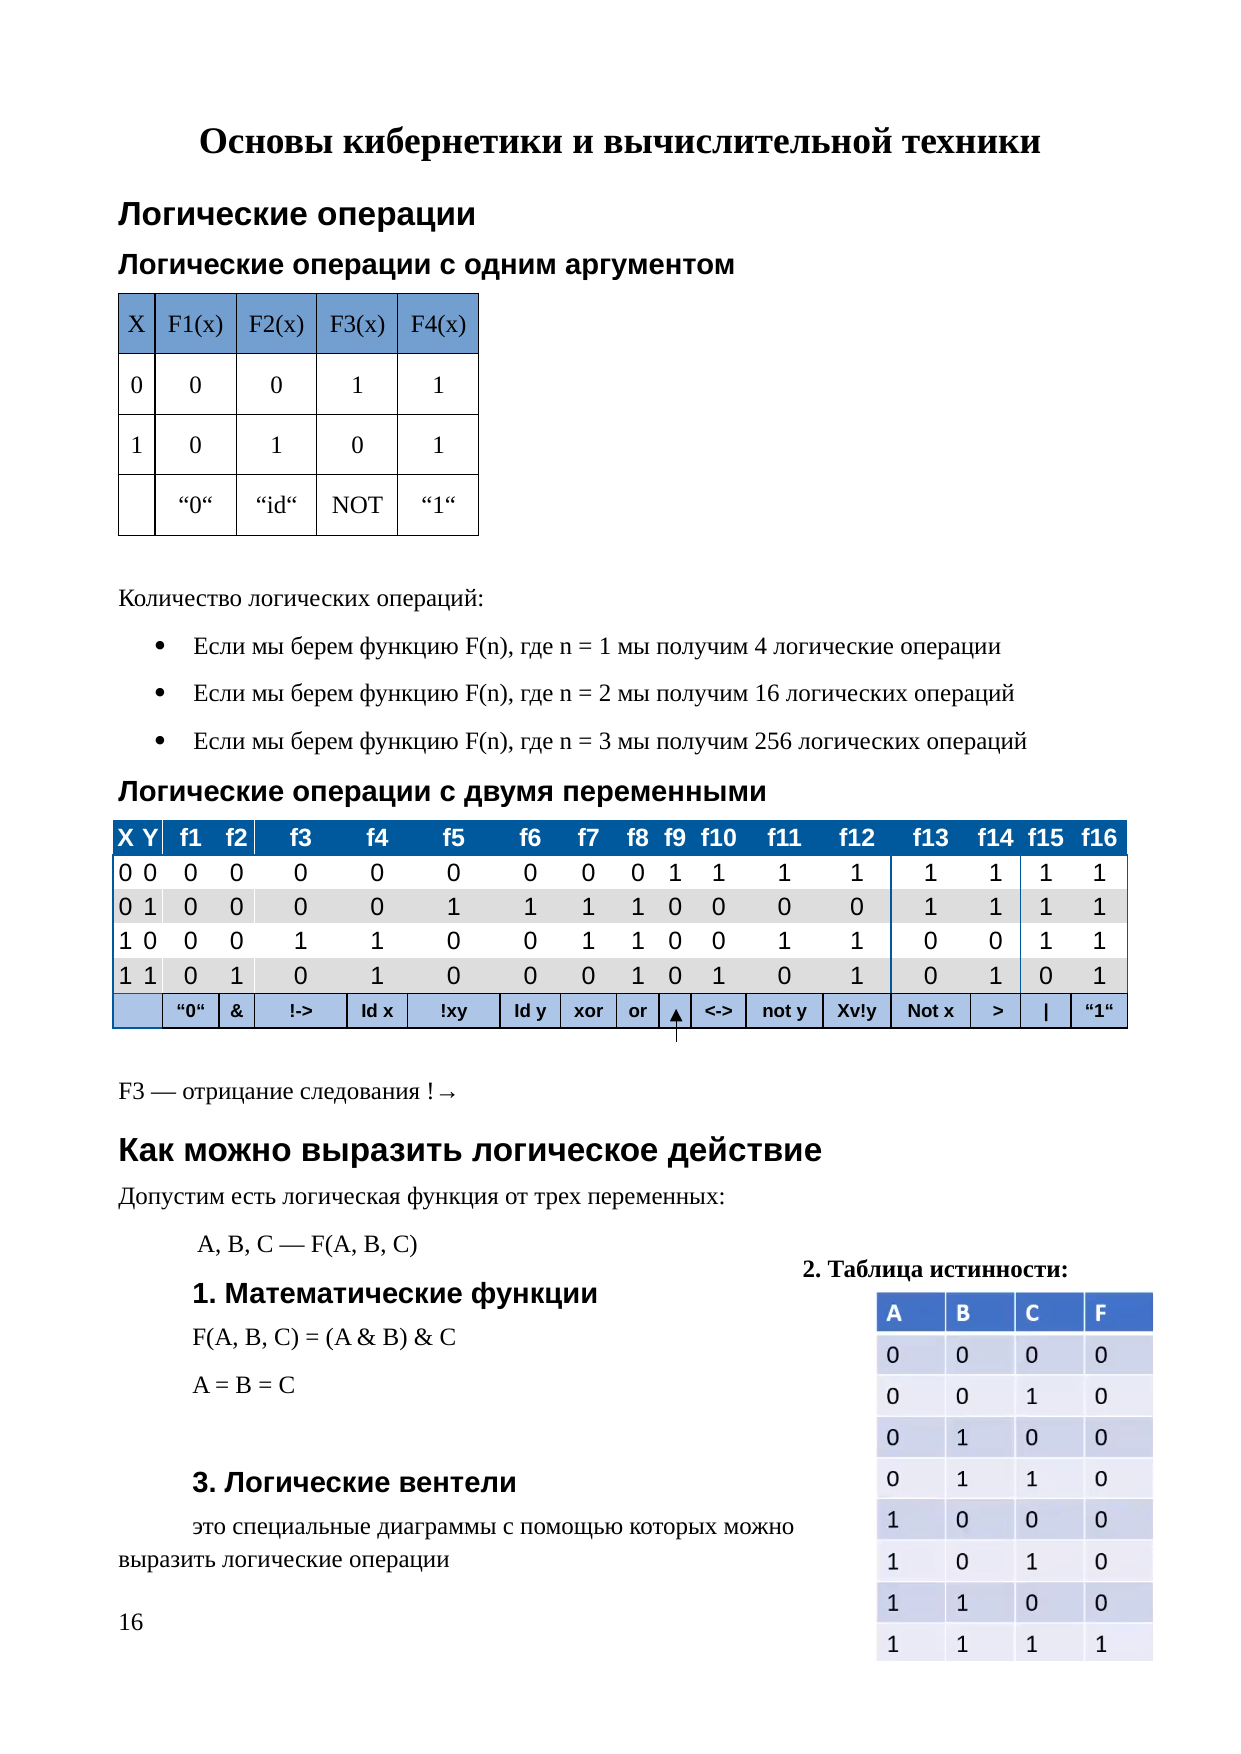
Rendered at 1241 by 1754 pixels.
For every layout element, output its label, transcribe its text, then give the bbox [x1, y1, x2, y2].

table_header f8 [616, 820, 659, 854]
table_cell [119, 475, 154, 534]
table_cell 1 [616, 889, 659, 923]
table_cell 0 [746, 958, 823, 993]
table_cell 1 [1021, 924, 1071, 958]
table_cell 1 [398, 354, 478, 414]
subtitle 3. Логические вентели [118, 1465, 874, 1499]
table_cell 0 [219, 889, 254, 923]
table_cell 1 [892, 889, 970, 923]
list Если мы берем функцию F(n), где n = 3 мы получим 256 логических операций [156, 726, 1122, 755]
table_cell 1 [1021, 889, 1071, 923]
table_cell 1 [616, 958, 659, 993]
table_cell xor [561, 994, 616, 1027]
table_cell 0 [347, 856, 407, 889]
table_cell not y [747, 994, 822, 1027]
table_cell 1 [560, 924, 616, 958]
table_header F4(x) [398, 294, 478, 353]
table_cell > [971, 994, 1020, 1027]
table_header f7 [560, 820, 616, 854]
table_cell !xy [408, 994, 499, 1027]
table_cell 0 [407, 958, 500, 993]
table_cell 0 [156, 415, 236, 474]
text F(A, B, C) = (A & B) & C [118, 1322, 874, 1351]
table_header X [113, 820, 138, 854]
subtitle Логические операции с двумя переменными [118, 774, 1122, 807]
table_cell 1 [560, 889, 616, 923]
table_cell 0 [163, 924, 219, 958]
table_cell 0 [892, 924, 970, 958]
table_header F3(x) [317, 294, 397, 353]
table_cell 1 [317, 354, 397, 414]
picture [874, 1290, 1154, 1661]
text A = B = C [118, 1370, 874, 1399]
table_cell 1 [347, 958, 407, 993]
table_cell 1 [347, 924, 407, 958]
table_cell 1 [1071, 924, 1127, 958]
table_cell 0 [255, 958, 347, 993]
table_cell 1 [970, 856, 1020, 889]
table_cell 0 [138, 856, 162, 889]
list Если мы берем функцию F(n), где n = 1 мы получим 4 логические операции [156, 631, 1122, 659]
table_cell [138, 994, 162, 1027]
table_cell NOT [317, 475, 397, 534]
table_cell 1 [219, 958, 254, 993]
table_cell 0 [892, 958, 970, 993]
table_cell 0 [114, 856, 138, 889]
table_header f4 [347, 820, 407, 854]
table_cell 1 [1021, 856, 1071, 889]
table_header f14 [970, 820, 1021, 854]
table_cell 1 [823, 856, 890, 889]
table_cell 0 [560, 856, 616, 889]
table_cell 1 [114, 958, 138, 993]
table_header f11 [746, 820, 823, 854]
table_cell “0“ [156, 475, 236, 534]
table_cell 0 [659, 889, 691, 923]
text A, B, C — F(A, B, C) [118, 1229, 1122, 1257]
table_cell “1“ [1072, 994, 1127, 1027]
table_cell 1 [138, 889, 162, 923]
table_cell 1 [691, 856, 746, 889]
table_cell Not x [892, 994, 970, 1027]
table_cell 0 [659, 924, 691, 958]
table_cell 1 [659, 856, 691, 889]
text Количество логических операций: [118, 583, 1122, 612]
table_cell 1 [500, 889, 560, 923]
table_cell 0 [317, 415, 397, 474]
table_cell & [220, 994, 254, 1027]
table_cell 1 [616, 924, 659, 958]
table_header F1(x) [156, 294, 236, 353]
table_cell Id x [348, 994, 407, 1027]
table_cell 1 [823, 958, 890, 993]
table_cell !-> [255, 994, 346, 1027]
table_cell 1 [746, 856, 823, 889]
subtitle Как можно выразить логическое действие [118, 1130, 1122, 1169]
table_cell 1 [746, 924, 823, 958]
table_cell 1 [237, 415, 316, 474]
table_cell 0 [219, 856, 254, 889]
table_cell 1 [119, 415, 154, 474]
table_cell | [1021, 994, 1070, 1027]
table_header f10 [691, 820, 746, 854]
table_cell Xv!y [824, 994, 890, 1027]
table_cell 1 [255, 924, 347, 958]
table_cell 0 [970, 924, 1020, 958]
table_cell 0 [255, 856, 347, 889]
table_cell 0 [138, 924, 162, 958]
table_cell 0 [691, 889, 746, 923]
table_cell 0 [255, 889, 347, 923]
subtitle Логические операции с одним аргументом [118, 247, 1122, 280]
table_header f16 [1071, 820, 1127, 854]
table_cell <-> [692, 994, 745, 1027]
table_cell 1 [892, 856, 970, 889]
table_header f15 [1021, 820, 1071, 854]
list Если мы берем функцию F(n), где n = 2 мы получим 16 логических операций [156, 678, 1122, 707]
table_header f9 [659, 820, 691, 854]
table_cell 0 [156, 354, 236, 414]
table_cell 0 [691, 924, 746, 958]
table_header f3 [255, 820, 347, 854]
text F3 — отрицание следования !→ [118, 1076, 1122, 1105]
table_cell 0 [119, 354, 154, 414]
table_cell 0 [237, 354, 316, 414]
subtitle Логические операции [118, 194, 1122, 232]
table_cell 1 [1071, 856, 1127, 889]
table_cell 1 [823, 924, 890, 958]
table_cell Id y [501, 994, 560, 1027]
table_cell “0“ [163, 994, 218, 1027]
table_cell 0 [746, 889, 823, 923]
table_cell 0 [407, 924, 500, 958]
table_cell 0 [163, 958, 219, 993]
table_cell 1 [407, 889, 500, 923]
table_cell 1 [691, 958, 746, 993]
table_cell “1“ [398, 475, 478, 534]
table_header f1 [163, 820, 219, 854]
table_cell 0 [500, 958, 560, 993]
table_header Y [138, 820, 162, 854]
table_cell 0 [407, 856, 500, 889]
table_cell 0 [616, 856, 659, 889]
table_cell or [617, 994, 658, 1027]
table_header f13 [891, 820, 970, 854]
table_cell 1 [138, 958, 162, 993]
text Допустим есть логическая функция от трех переменных: [118, 1181, 1122, 1210]
table_cell 0 [823, 889, 890, 923]
table_header f12 [823, 820, 891, 854]
table_cell 0 [163, 889, 219, 923]
table_cell 0 [500, 924, 560, 958]
table_cell 1 [114, 924, 138, 958]
table_cell 1 [1071, 958, 1127, 993]
table_cell 0 [1021, 958, 1071, 993]
table_cell 0 [347, 889, 407, 923]
table_cell “id“ [237, 475, 316, 534]
table_header F2(x) [237, 294, 316, 353]
table_cell 0 [659, 958, 691, 993]
table_header f6 [500, 820, 560, 854]
text это специальные диаграммы с помощью которых можно выразить логические операции [118, 1511, 874, 1573]
table_header X [119, 294, 154, 353]
table_cell 0 [560, 958, 616, 993]
table_cell [114, 994, 138, 1027]
table_cell [660, 994, 690, 1027]
subtitle 1. Математические функции [118, 1276, 1122, 1310]
table_cell 0 [219, 924, 254, 958]
table_cell 0 [114, 889, 138, 923]
table_cell 1 [398, 415, 478, 474]
table_cell 1 [970, 958, 1020, 993]
table_cell 0 [500, 856, 560, 889]
table_cell 1 [1071, 889, 1127, 923]
table_header f2 [219, 820, 254, 854]
table_cell 0 [163, 856, 219, 889]
table_header f5 [407, 820, 500, 854]
table_cell 1 [970, 889, 1020, 923]
